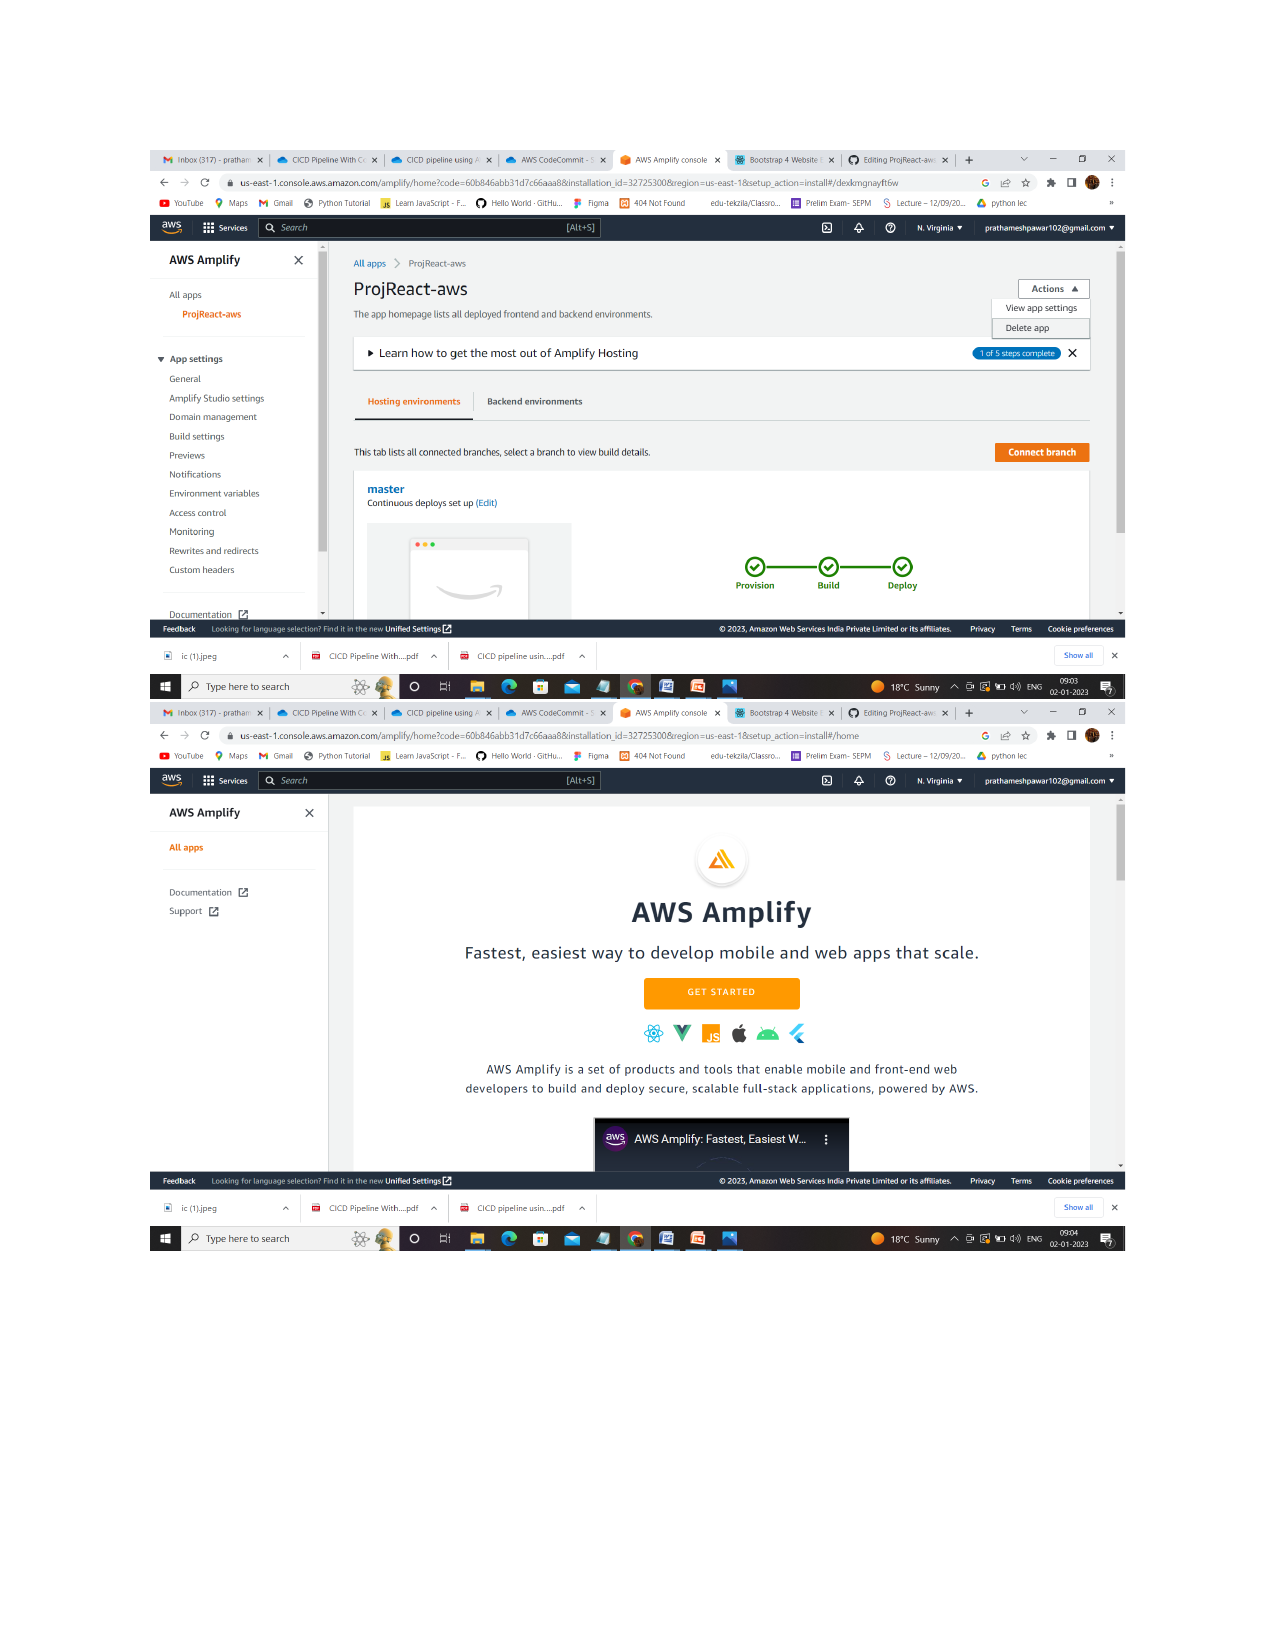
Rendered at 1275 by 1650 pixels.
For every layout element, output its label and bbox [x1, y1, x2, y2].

picture [150, 702, 1125, 1251]
picture [150, 150, 1125, 699]
